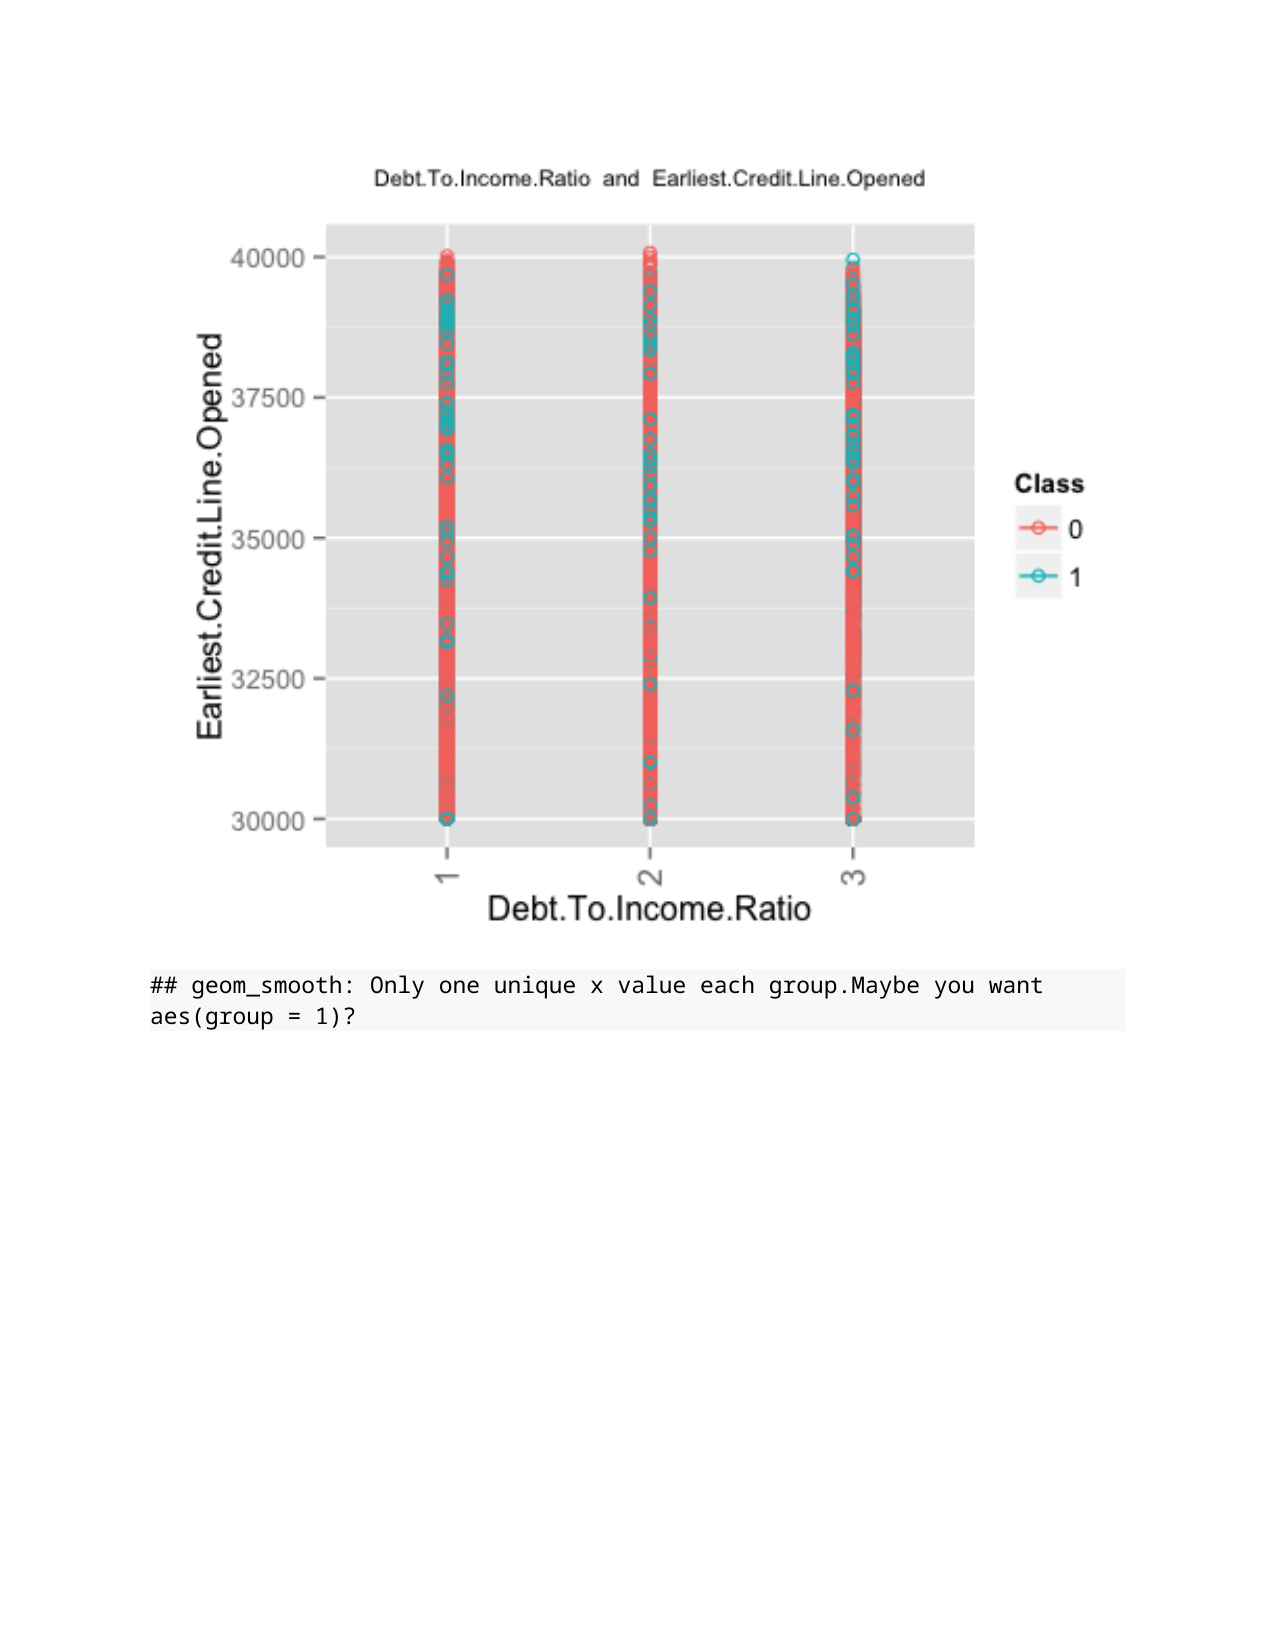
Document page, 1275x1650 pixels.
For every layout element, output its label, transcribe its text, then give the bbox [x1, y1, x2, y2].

picture [168, 150, 1169, 950]
text ## geom_smooth: Only one unique x value each group.Maybe you want aes(group = 1)? [150, 969, 1125, 1031]
